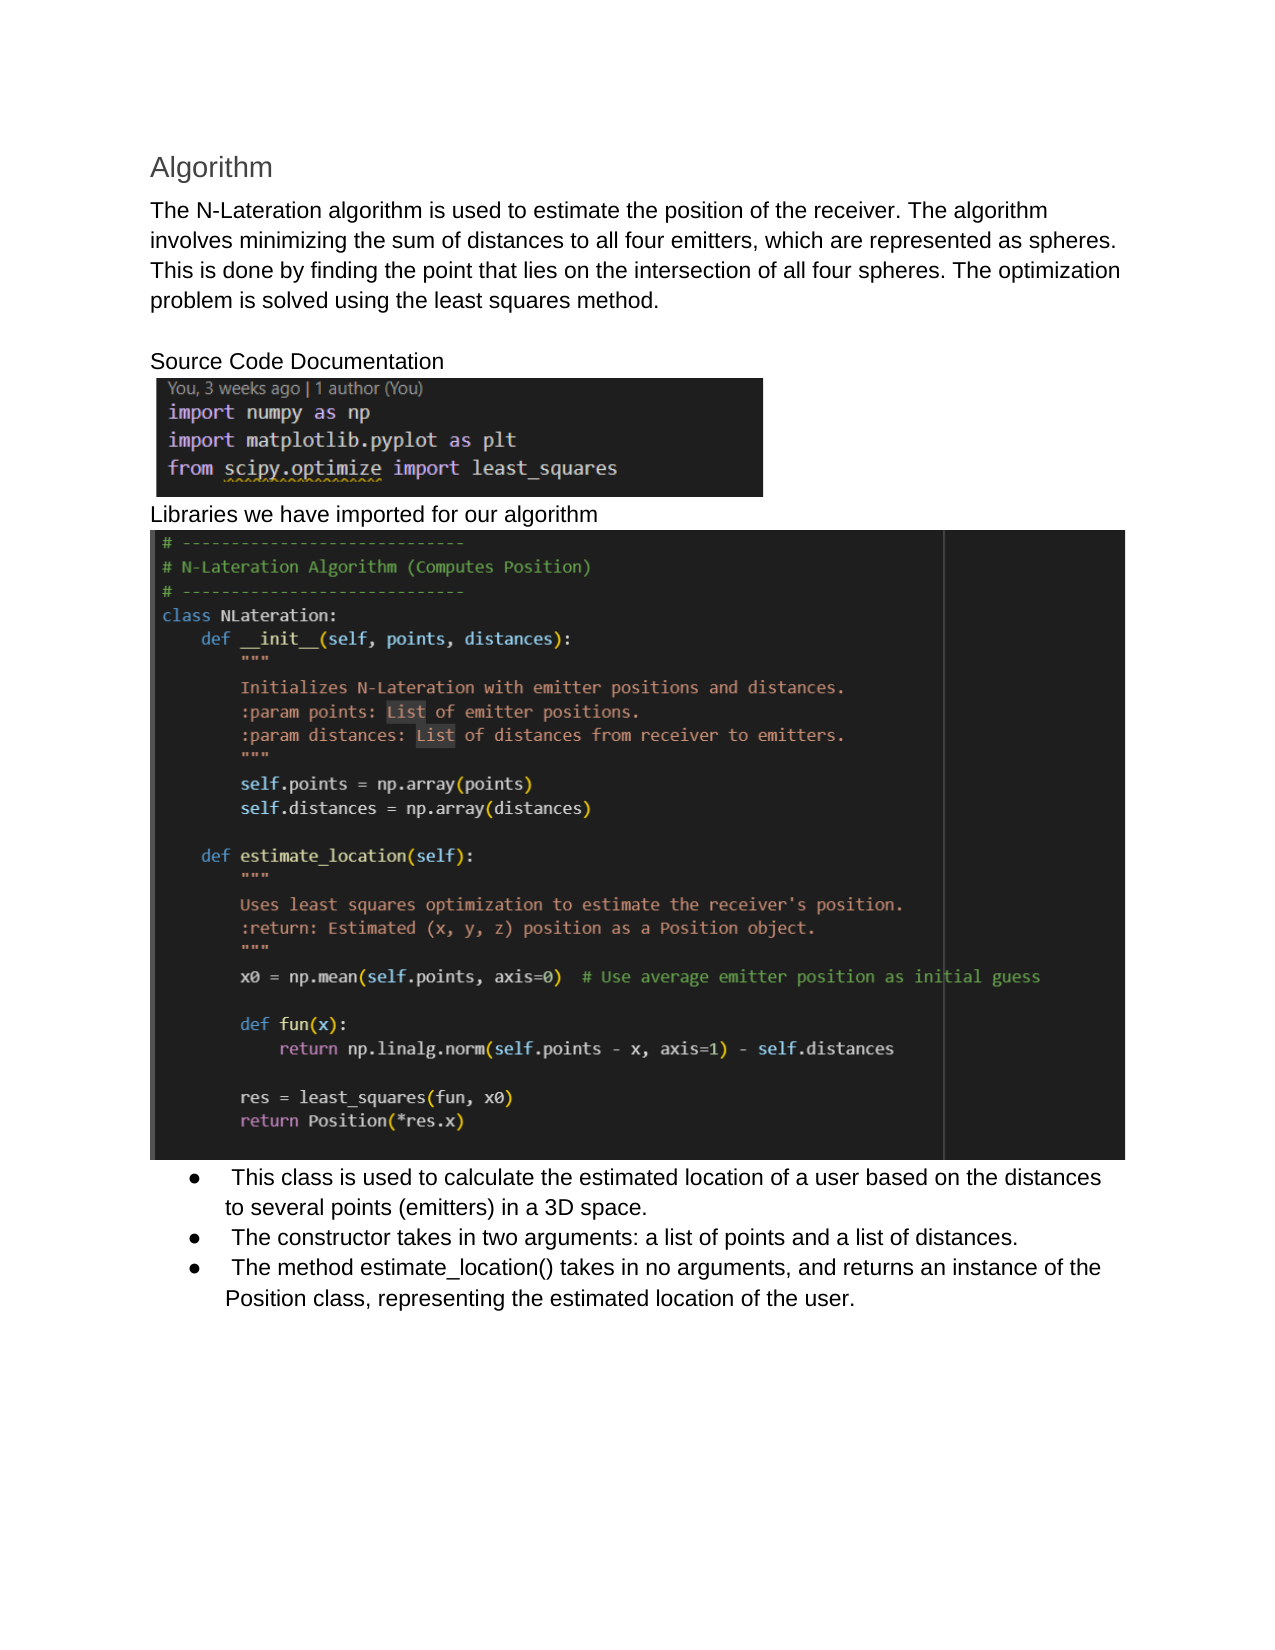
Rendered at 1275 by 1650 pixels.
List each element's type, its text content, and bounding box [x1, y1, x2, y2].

text The N-Lateration algorithm is used to estimate the position of the receiver. The algorithm involves minimizing the sum of distances to all four emitters, which are represented as spheres. This is done by finding the point that lies on the intersection of all four spheres. The optimization problem is solved using the least squares method. [150, 197, 1125, 314]
text Source Code Documentation [150, 348, 1125, 374]
list The method estimate_location() takes in no arguments, and returns an instance of the Position class, representing the estimated location of the user. [187, 1254, 1125, 1311]
picture [156, 378, 764, 497]
list The constructor takes in two arguments: a list of points and a list of distances. [187, 1224, 1125, 1251]
picture [150, 530, 1125, 1160]
list This class is used to calculate the estimated location of a user based on the distances to several points (emitters) in a 3D space. [187, 1164, 1125, 1220]
subtitle Algorithm [150, 150, 1125, 183]
text Libraries we have imported for our algorithm [150, 501, 1125, 527]
